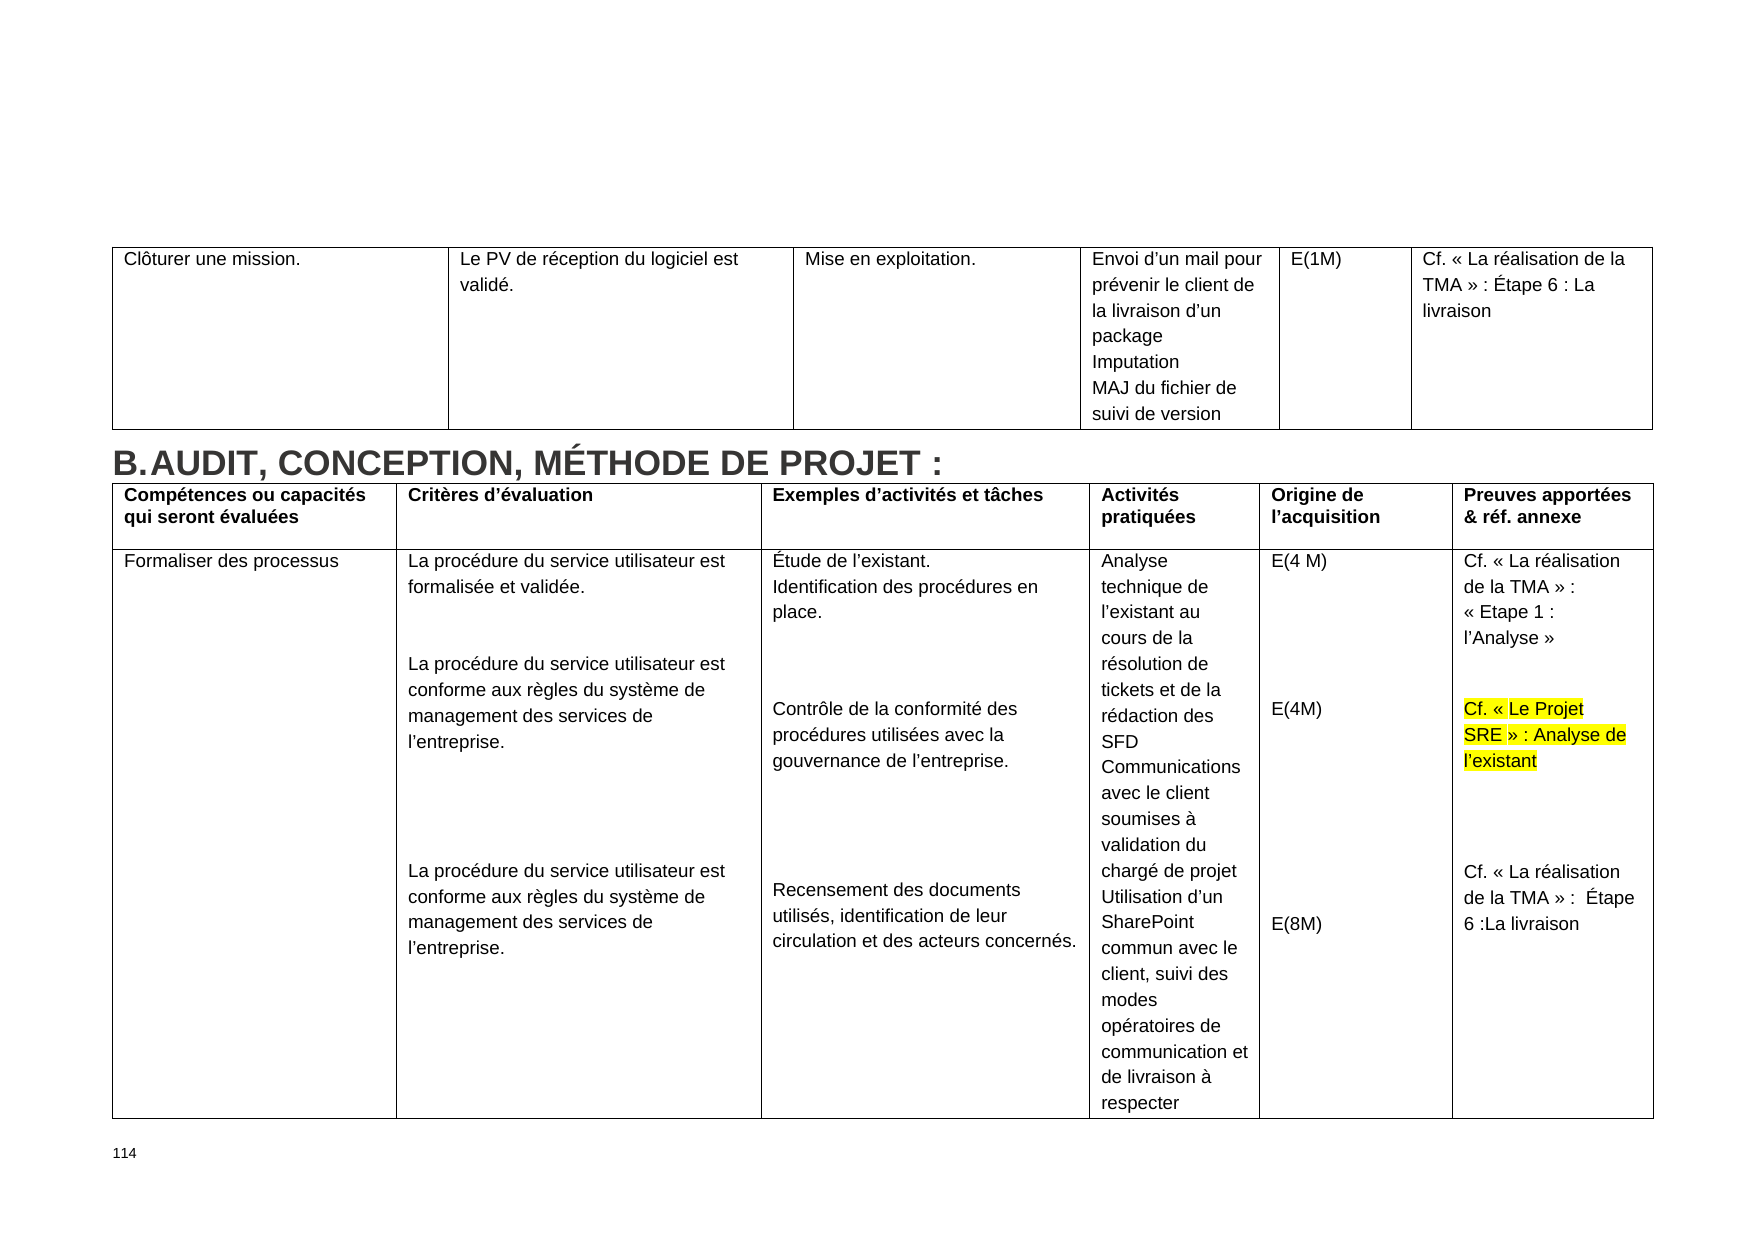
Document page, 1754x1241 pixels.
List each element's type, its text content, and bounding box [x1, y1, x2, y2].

table_cell Cf. « La réalisation de la TMA » : Étape 6 : La livraison [1412, 248, 1652, 428]
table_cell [1453, 550, 1653, 1118]
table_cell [397, 550, 761, 1118]
table_header Origine de l’acquisition [1260, 484, 1452, 548]
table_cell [1090, 550, 1259, 1118]
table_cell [113, 550, 396, 1118]
table_cell Le PV de réception du logiciel est validé. [449, 248, 793, 428]
table_header Critères d’évaluation [397, 484, 761, 548]
table_cell Envoi d’un mail pour prévenir le client de la livraison d’un package Imputation MAJ du fichier de suivi de version [1081, 248, 1279, 428]
table_cell E(1M) [1280, 248, 1411, 428]
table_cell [762, 550, 1089, 1118]
table_cell Mise en exploitation. [794, 248, 1080, 428]
table_cell Clôturer une mission. [113, 248, 448, 428]
table_cell E(4 M) E(4M) E(8M) [1260, 550, 1452, 1118]
table_header Compétences ou capacités qui seront évaluées [113, 484, 396, 548]
subtitle Audit, conception, méthode de projet : [112, 442, 1654, 483]
table_header Exemples d’activités et tâches [762, 484, 1089, 548]
table_header Activités pratiquées [1090, 484, 1259, 548]
table_header Preuves apportées & réf. annexe [1453, 484, 1653, 548]
